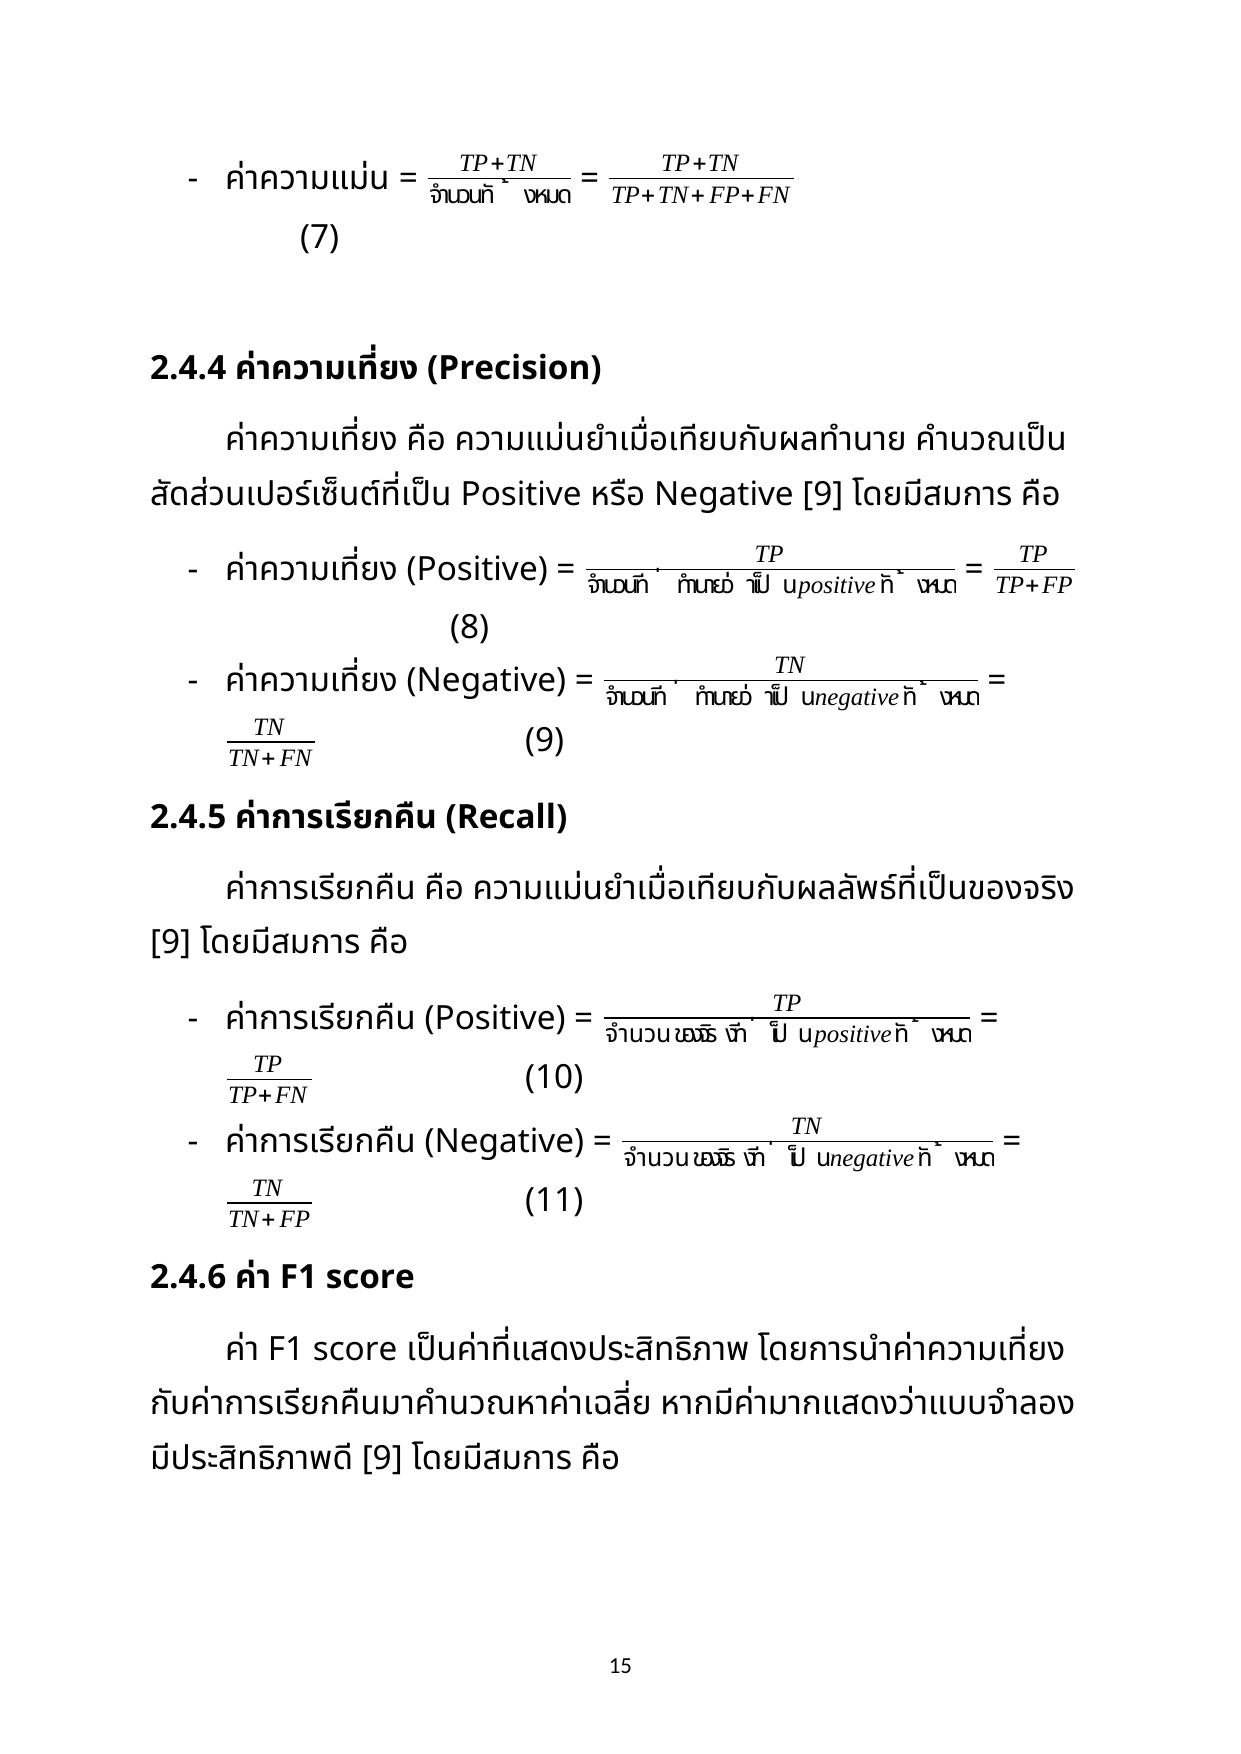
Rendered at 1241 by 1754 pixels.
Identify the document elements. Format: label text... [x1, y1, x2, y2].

list ค่าความแม่น = = (7) [187, 150, 1090, 258]
list ค่าการเรียกคืน (Negative) = = (11) [187, 1113, 1090, 1233]
list ค่าความเที่ยง (Positive) = = (8) [187, 541, 1090, 648]
text ค่า F1 score เป็นค่าที่แสดงประสิทธิภาพ โดยการนำค่าความเที่ยงกับค่าการเรียกคืนมาคำนวณหาค่าเฉลี่ย หากมีค่ามากแสดงว่าแบบจำลองมีประสิทธิภาพดี [9] โดยมีสมการ คือ [150, 1324, 1090, 1484]
text 2.4.6 ค่า F1 score [150, 1253, 1090, 1304]
text 2.4.5 ค่าการเรียกคืน (Recall) [150, 792, 1090, 843]
list ค่าความเที่ยง (Negative) = = (9) [187, 652, 1090, 772]
text ค่าความเที่ยง คือ ความแม่นยำเมื่อเทียบกับผลทำนาย คำนวณเป็นสัดส่วนเปอร์เซ็นต์ที่เป็น Positive หรือ Negative [9] โดยมีสมการ คือ [150, 415, 1090, 520]
text ค่าการเรียกคืน คือ ความแม่นยำเมื่อเทียบกับผลลัพธ์ที่เป็นของจริง [9] โดยมีสมการ คือ [150, 864, 1090, 969]
text 2.4.4 ค่าความเที่ยง (Precision) [150, 344, 1090, 394]
list ค่าการเรียกคืน (Positive) = = (10) [187, 989, 1090, 1109]
